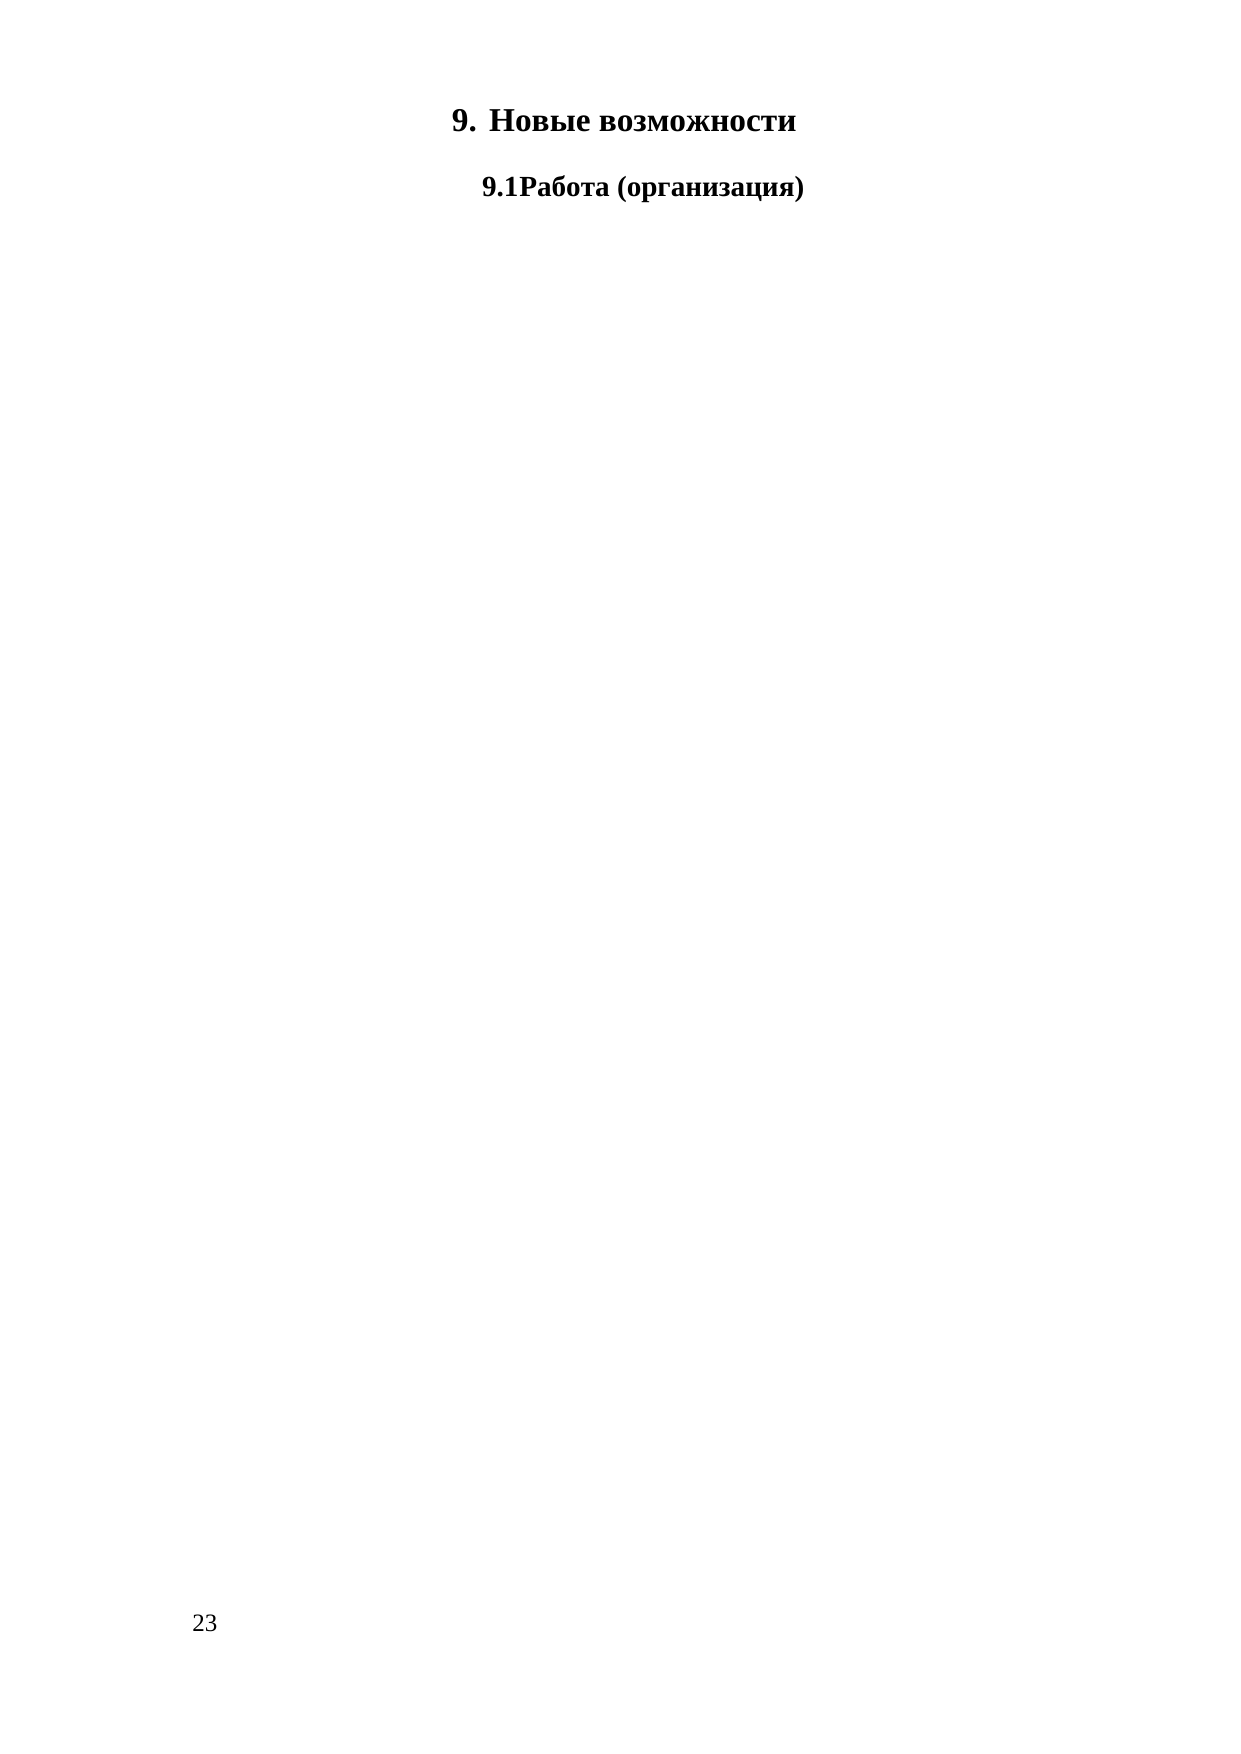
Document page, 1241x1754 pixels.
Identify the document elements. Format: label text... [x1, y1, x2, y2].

text Работа (организация) [134, 169, 1152, 202]
text Новые возможности [96, 100, 1152, 138]
